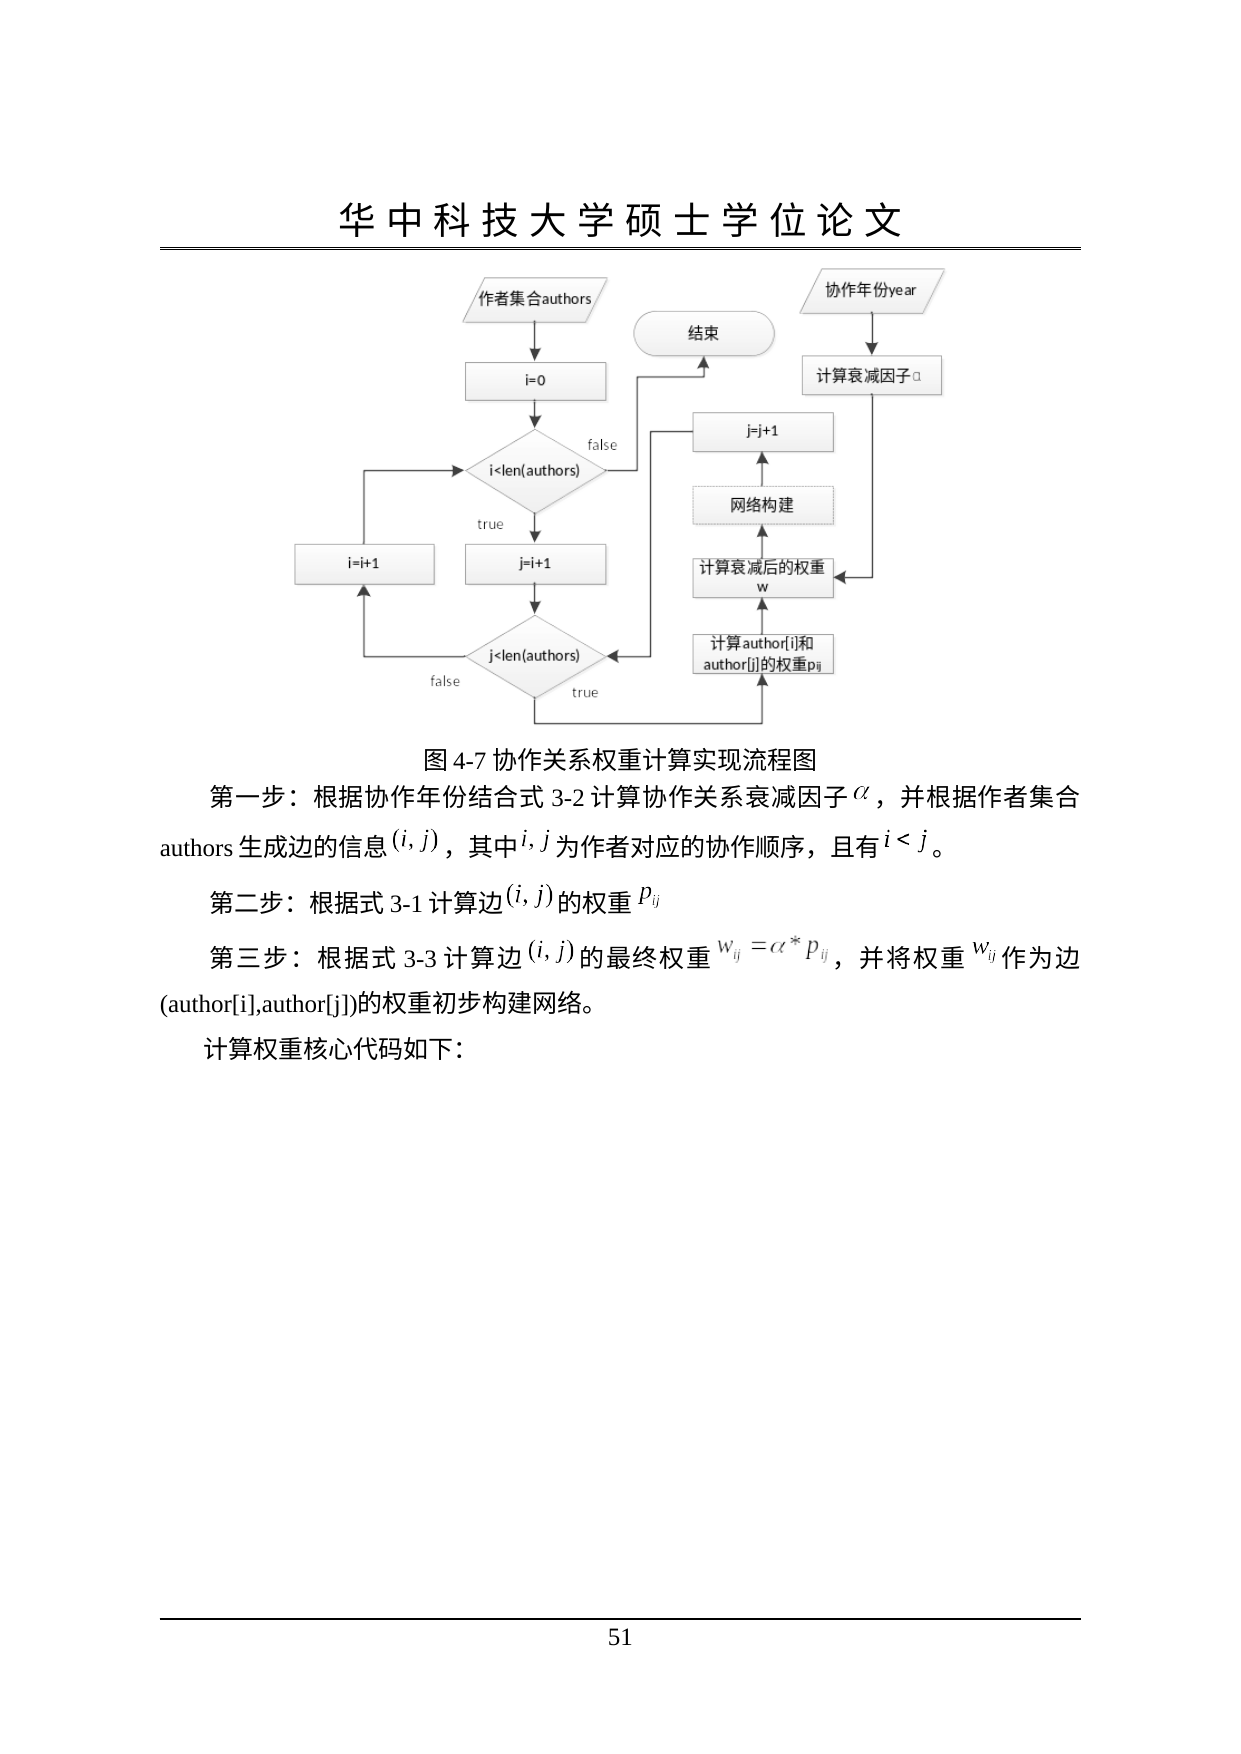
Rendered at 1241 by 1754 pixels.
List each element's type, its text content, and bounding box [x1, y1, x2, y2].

text 计算权重核心代码如下： [159, 1029, 1081, 1066]
text 第三步：根据式3-3计算边的最终权重，并将权重作为边(author[i],author[j])的权重初步构建网络。 [159, 928, 1081, 1020]
text 第二步：根据式3-1计算边的权重 [159, 873, 1081, 919]
text 第一步：根据协作年份结合式3-2计算协作关系衰减因子，并根据作者集合authors生成边的信息，其中为作者对应的协作顺序，且有。 [159, 777, 1081, 864]
text 图4-7 协作关系权重计算实现流程图 [159, 741, 1081, 777]
